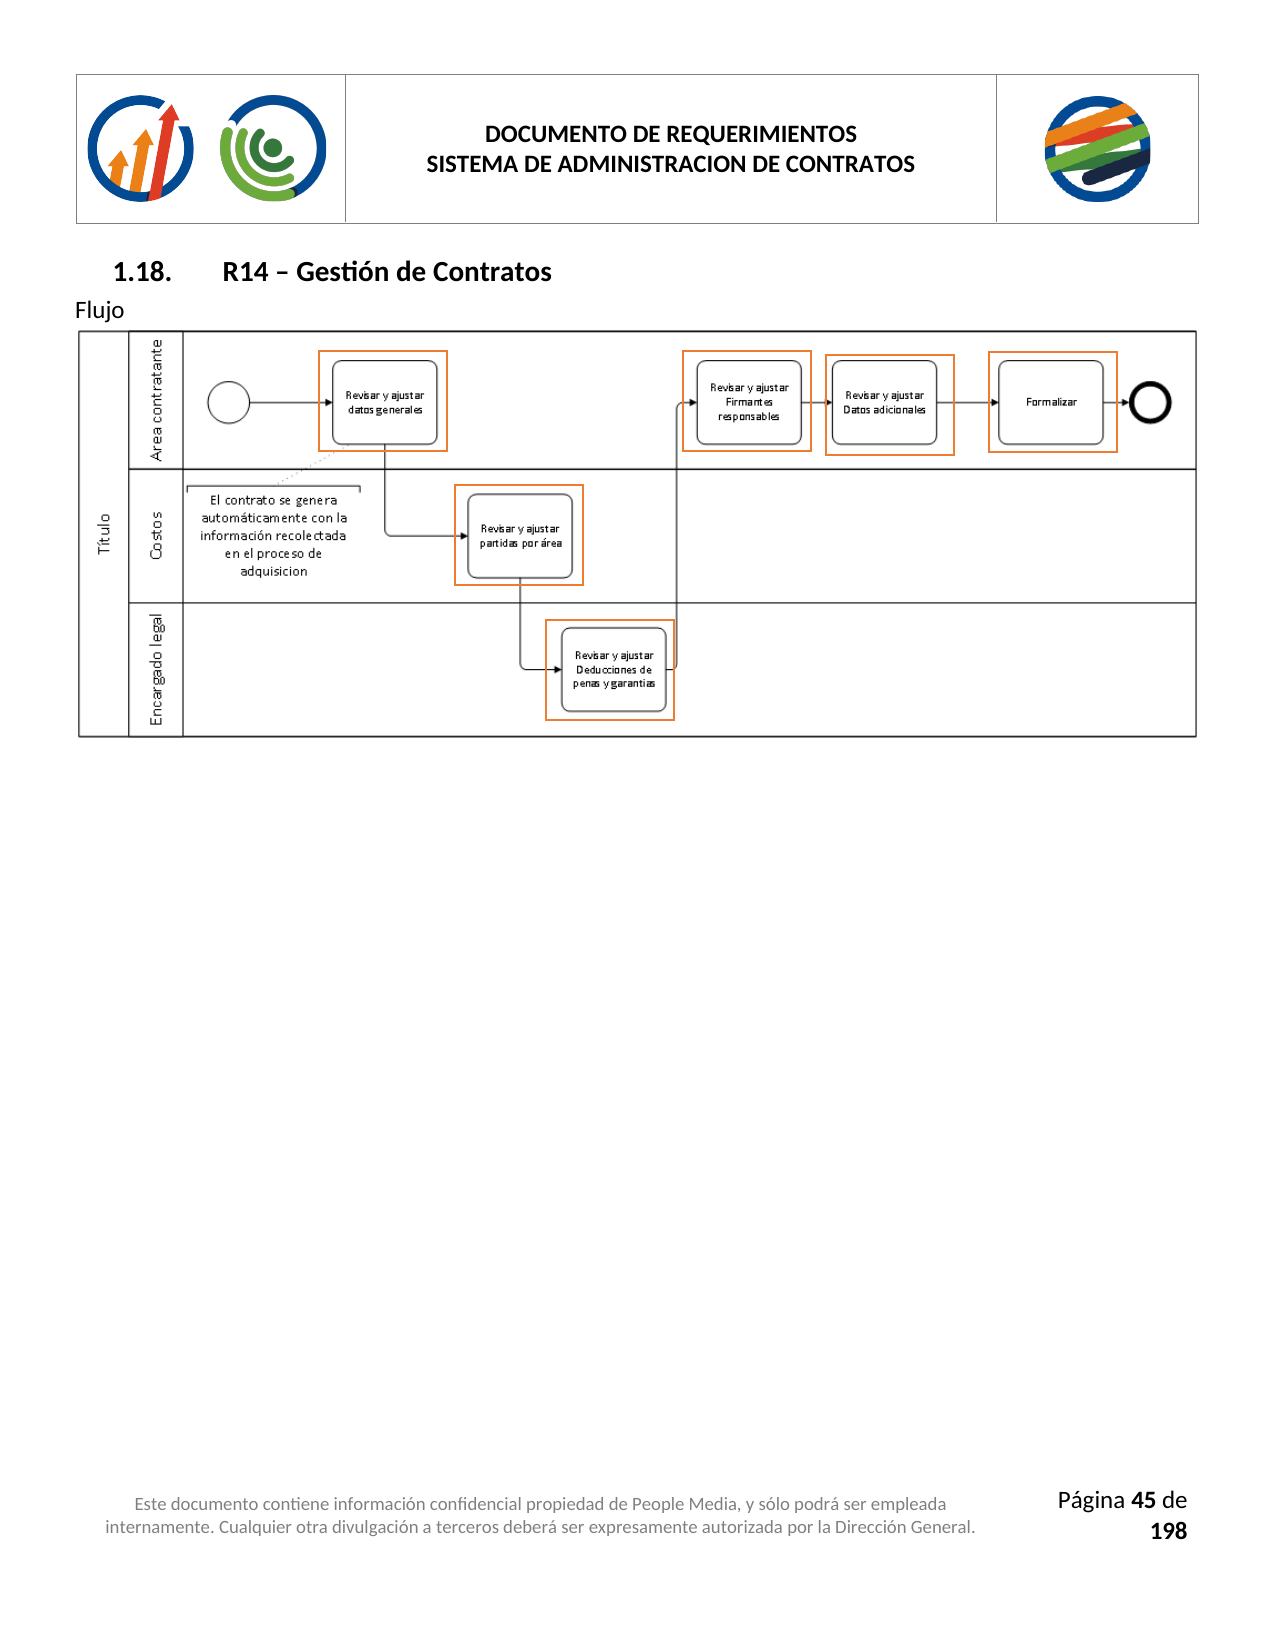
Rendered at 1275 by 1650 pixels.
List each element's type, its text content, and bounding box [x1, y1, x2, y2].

text Flujo [75, 294, 1200, 325]
picture [75, 329, 1200, 738]
picture [1044, 95, 1151, 202]
picture [87, 95, 194, 202]
subtitle R14 – Gestión de Contratos [104, 253, 1200, 289]
picture [220, 95, 327, 202]
